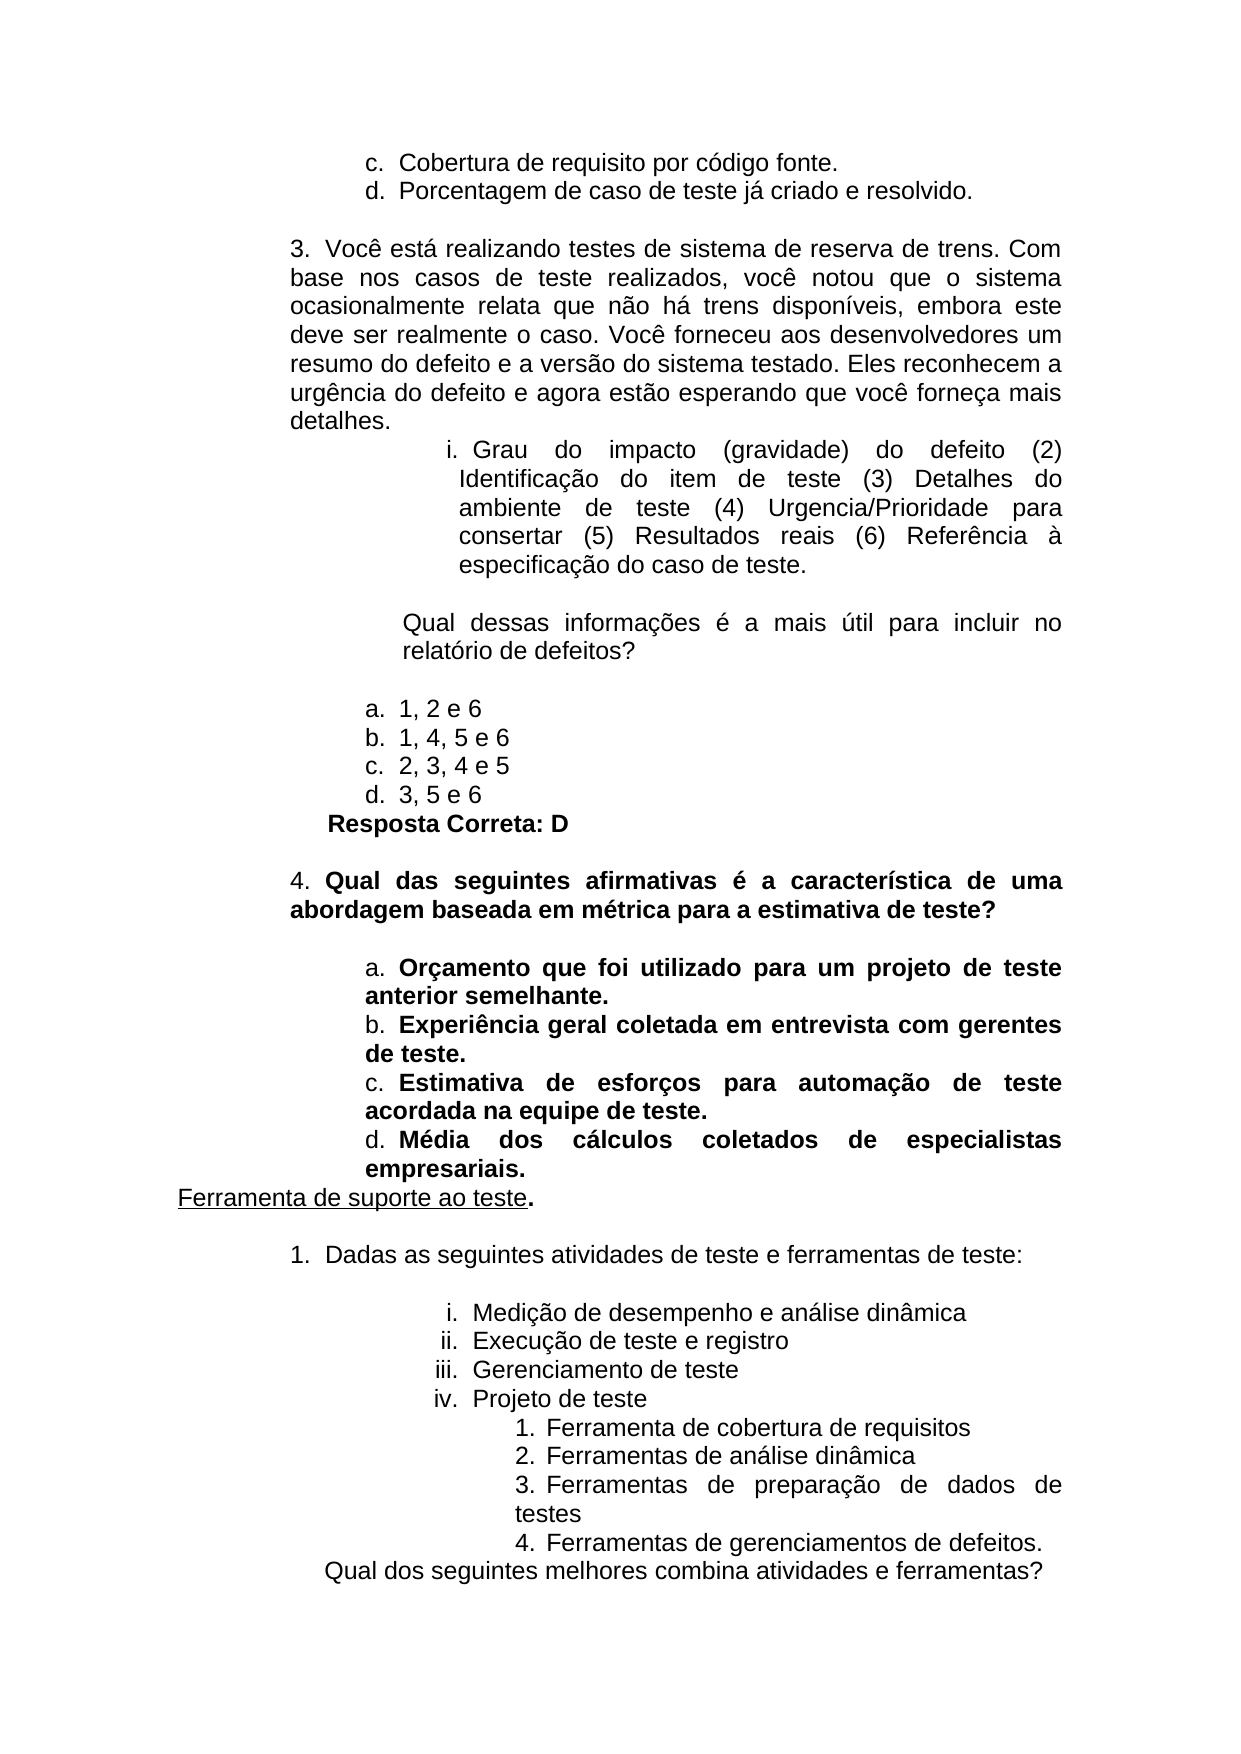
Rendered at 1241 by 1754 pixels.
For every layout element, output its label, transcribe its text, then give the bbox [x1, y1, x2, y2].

list Grau do impacto (gravidade) do defeito (2) Identificação do item de teste (3) Detalhes do ambiente de teste (4) Urgencia/Prioridade para consertar (5) Resultados reais (6) Referência à especificação do caso de teste. [458, 435, 1063, 579]
text Qual dessas informações é a mais útil para incluir no relatório de defeitos? [402, 608, 1063, 665]
list Ferramentas de gerenciamentos de defeitos. [515, 1528, 1063, 1556]
text Ferramenta de suporte ao teste. [177, 1183, 1063, 1211]
list Cobertura de requisito por código fonte. [365, 148, 1063, 176]
list 1, 2 e 6 [365, 694, 1063, 723]
list Projeto de teste [458, 1384, 1063, 1413]
list 2, 3, 4 e 5 [365, 751, 1063, 780]
list Gerenciamento de teste [458, 1355, 1063, 1384]
list Medição de desempenho e análise dinâmica [458, 1298, 1063, 1326]
text Qual dos seguintes melhores combina atividades e ferramentas? [324, 1556, 1063, 1585]
list Orçamento que foi utilizado para um projeto de teste anterior semelhante. [365, 953, 1063, 1010]
list Estimativa de esforços para automação de teste acordada na equipe de teste. [365, 1068, 1063, 1125]
list Qual das seguintes afirmativas é a característica de uma abordagem baseada em métrica para a estimativa de teste? [290, 866, 1063, 924]
list Média dos cálculos coletados de especialistas empresariais. [365, 1125, 1063, 1183]
list Experiência geral coletada em entrevista com gerentes de teste. [365, 1010, 1063, 1068]
list Você está realizando testes de sistema de reserva de trens. Com base nos casos de teste realizados, você notou que o sistema ocasionalmente relata que não há trens disponíveis, embora este deve ser realmente o caso. Você forneceu aos desenvolvedores um resumo do defeito e a versão do sistema testado. Eles reconhecem a urgência do defeito e agora estão esperando que você forneça mais detalhes. [290, 234, 1063, 435]
list Dadas as seguintes atividades de teste e ferramentas de teste: [290, 1240, 1063, 1269]
list Execução de teste e registro [458, 1326, 1063, 1355]
list Porcentagem de caso de teste já criado e resolvido. [365, 176, 1063, 205]
list 1, 4, 5 e 6 [365, 723, 1063, 751]
list 3, 5 e 6 [365, 780, 1063, 809]
list Ferramenta de cobertura de requisitos [515, 1413, 1063, 1441]
list Ferramentas de análise dinâmica [515, 1441, 1063, 1470]
text Resposta Correta: D [327, 809, 1063, 838]
list Ferramentas de preparação de dados de testes [515, 1470, 1063, 1528]
